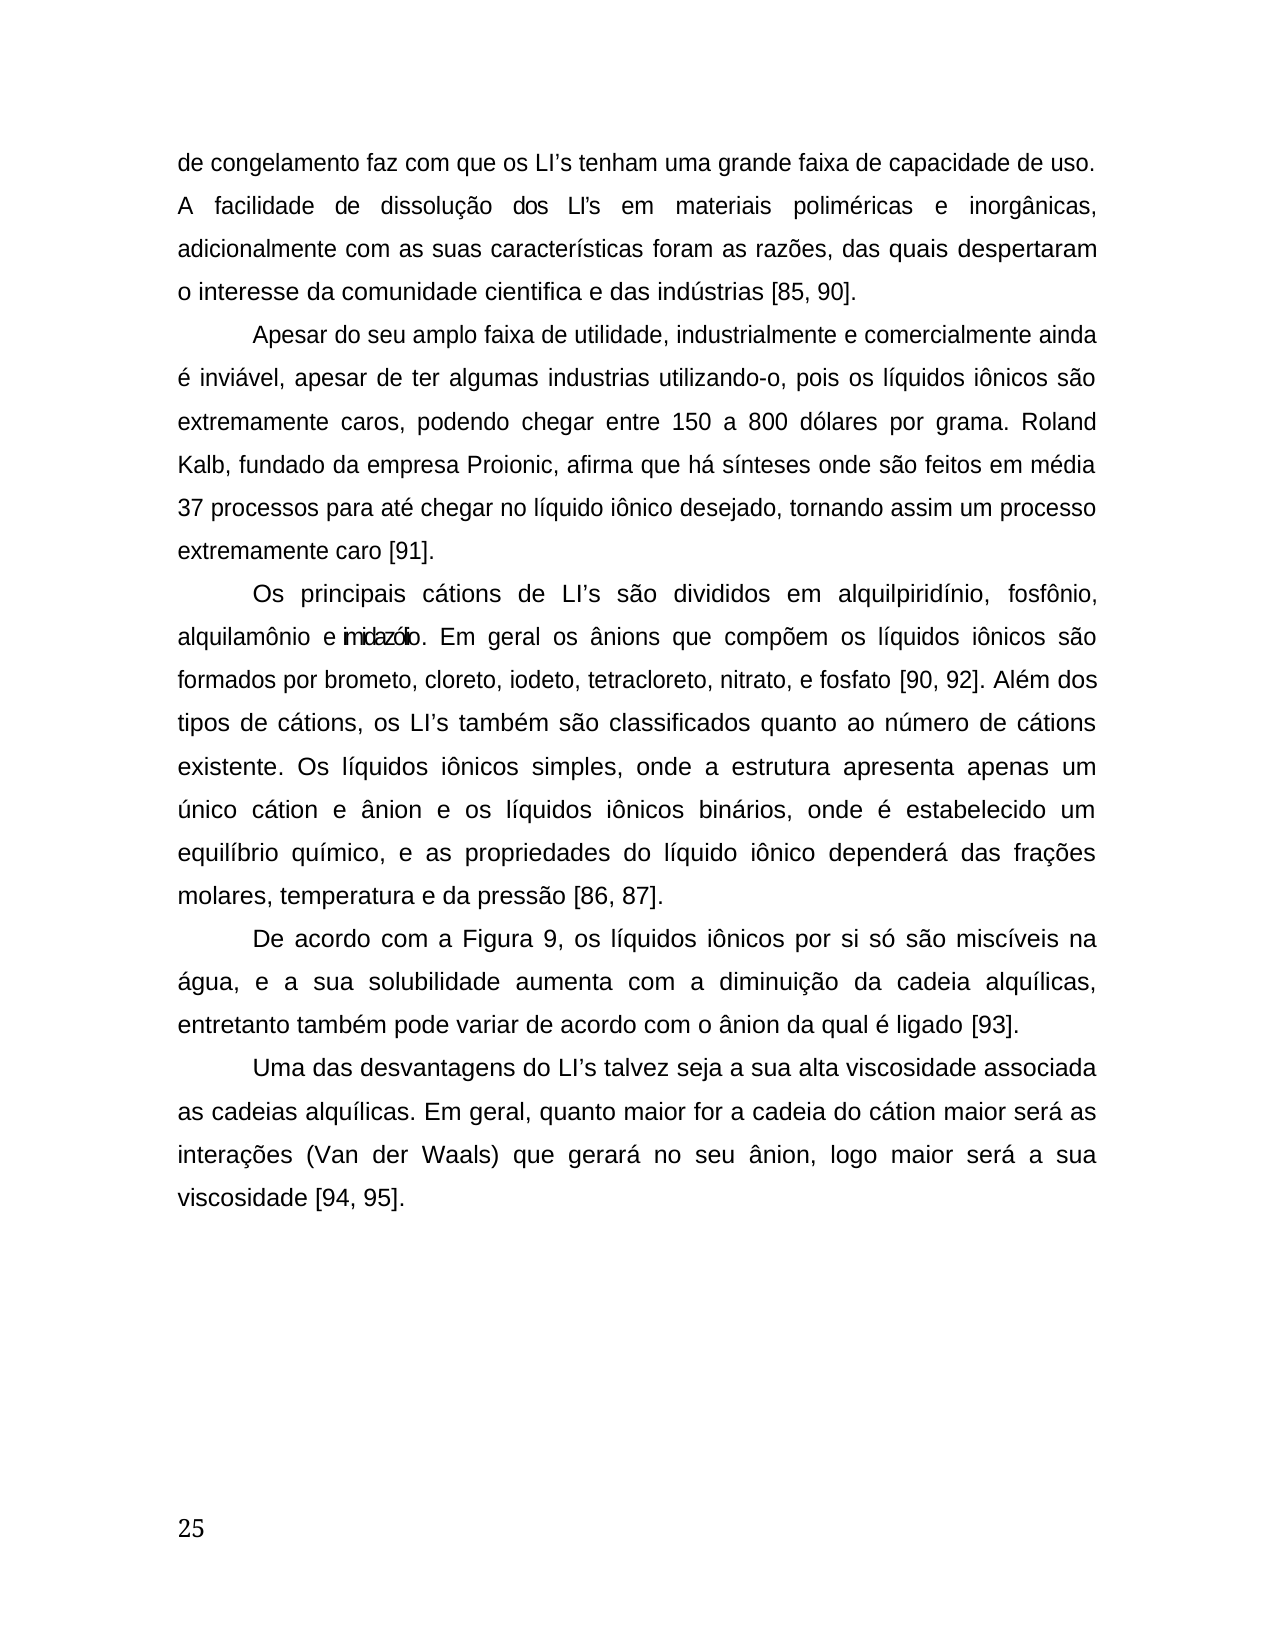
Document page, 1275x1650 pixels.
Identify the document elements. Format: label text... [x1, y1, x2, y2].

text Apesar do seu amplo faixa de utilidade, industrialmente e comercialmente ainda é inviável, apesar de ter algumas industrias utilizando-o, pois os líquidos iônicos são extremamente caros, podendo chegar entre 150 a 800 dólares por grama. Roland Kalb, fundado da empresa Proionic, afirma que há sínteses onde são feitos em média 37 processos para até chegar no líquido iônico desejado, tornando assim um processo extremamente caro [91]. [177, 320, 1098, 564]
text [177, 148, 1098, 306]
text Os principais cátions de LI’s são divididos em alquilpiridínio, fosfônio, alquilamônio e imidazólio. Em geral os ânions que compõem os líquidos iônicos são formados por brometo, cloreto, iodeto, tetracloreto, nitrato, e fosfato [90, 92]. Além dos tipos de cátions, os LI’s também são classificados quanto ao número de cátions existente. Os líquidos iônicos simples, onde a estrutura apresenta apenas um único cátion e ânion e os líquidos iônicos binários, onde é estabelecido um equilíbrio químico, e as propriedades do líquido iônico dependerá das frações molares, temperatura e da pressão [86, 87]. [177, 579, 1098, 909]
text De acordo com a Figura 9, os líquidos iônicos por si só são miscíveis na água, e a sua solubilidade aumenta com a diminuição da cadeia alquílicas, entretanto também pode variar de acordo com o ânion da qual é ligado [93]. [177, 924, 1098, 1039]
text Uma das desvantagens do LI’s talvez seja a sua alta viscosidade associada as cadeias alquílicas. Em geral, quanto maior for a cadeia do cátion maior será as interações (Van der Waals) que gerará no seu ânion, logo maior será a sua viscosidade [94, 95]. [177, 1053, 1098, 1211]
